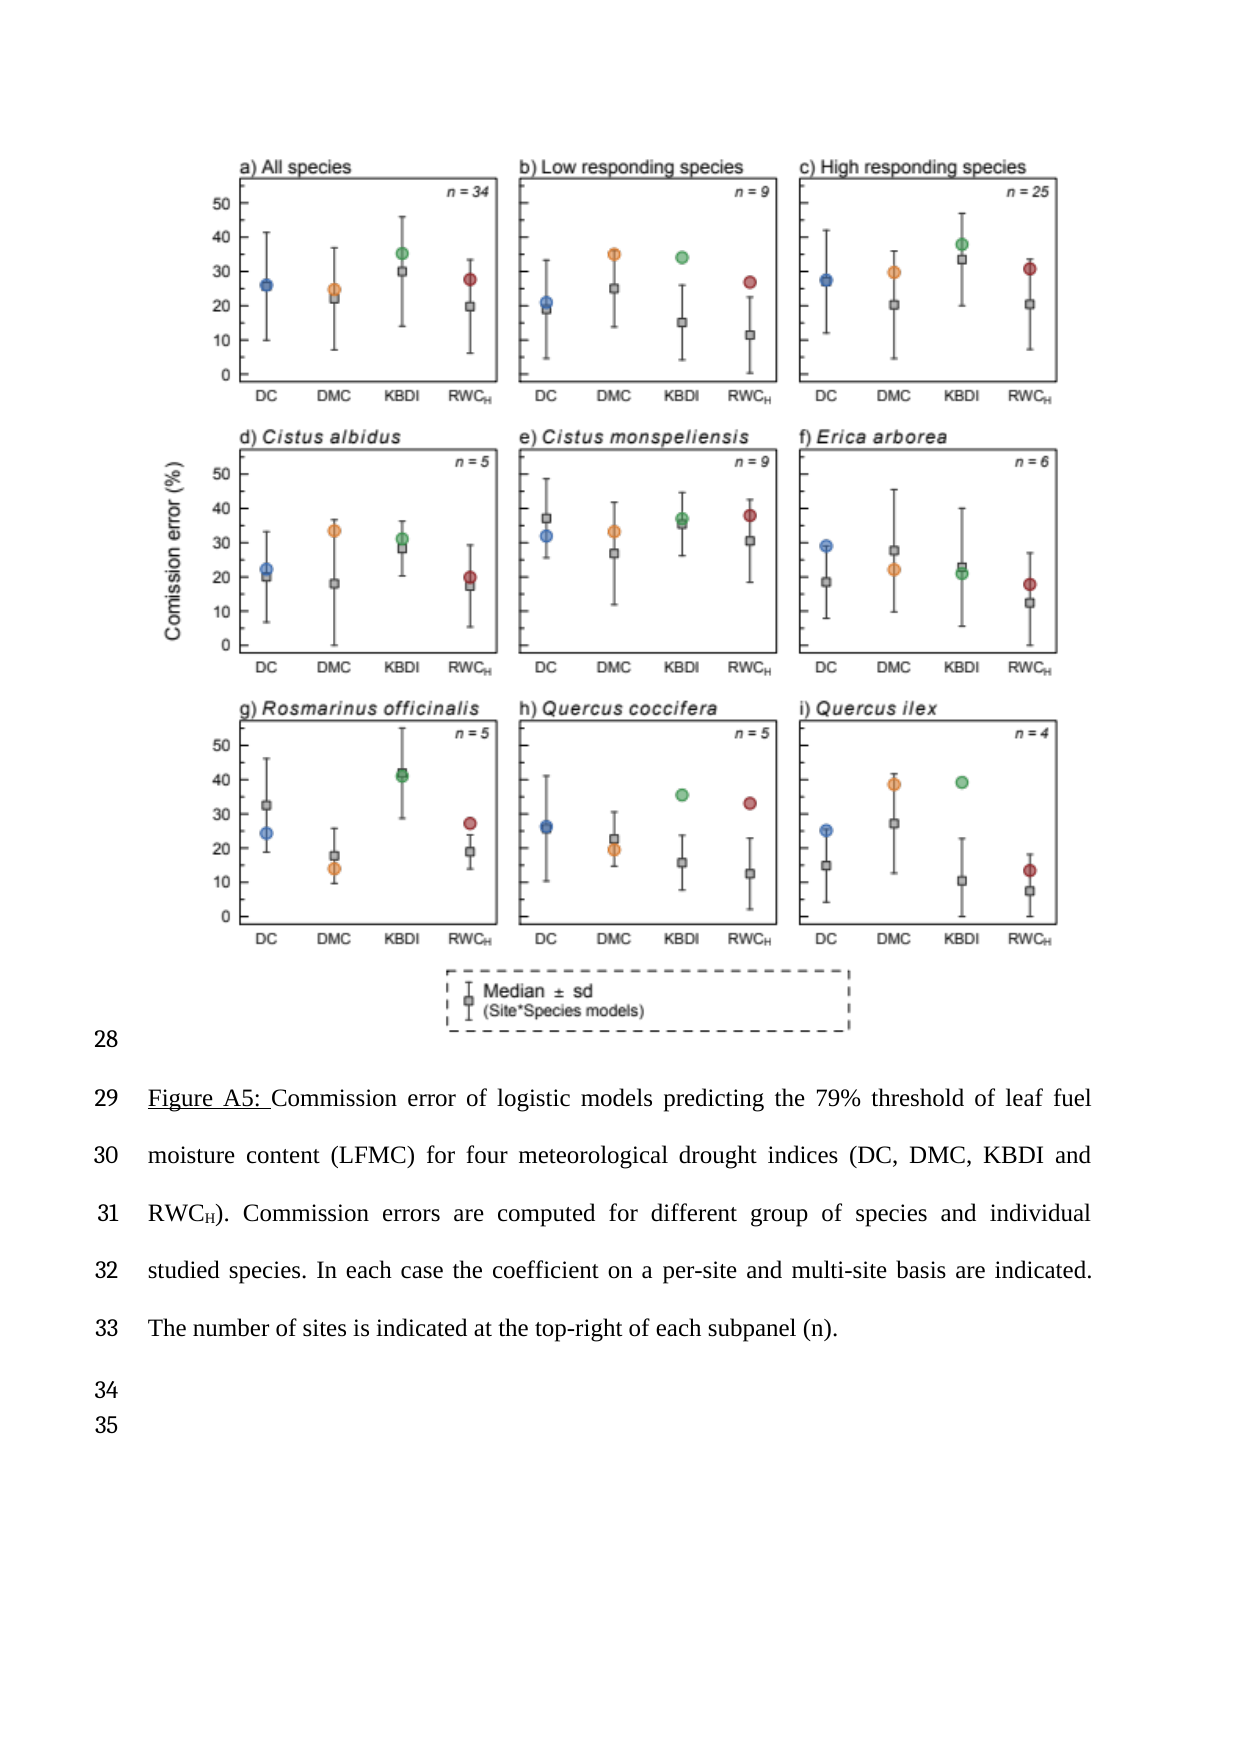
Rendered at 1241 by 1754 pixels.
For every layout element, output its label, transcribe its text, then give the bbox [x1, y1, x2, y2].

text Figure A5: Commission error of logistic models predicting the 79% threshold of leaf fuel moisture content (LFMC) for four meteorological drought indices (DC, DMC, KBDI and RWCH). Commission errors are computed for different group of species and individual studied species. In each case the coefficient on a per-site and multi-site basis are indicated. The number of sites is indicated at the top-right of each subpanel (n). [148, 1083, 1093, 1341]
